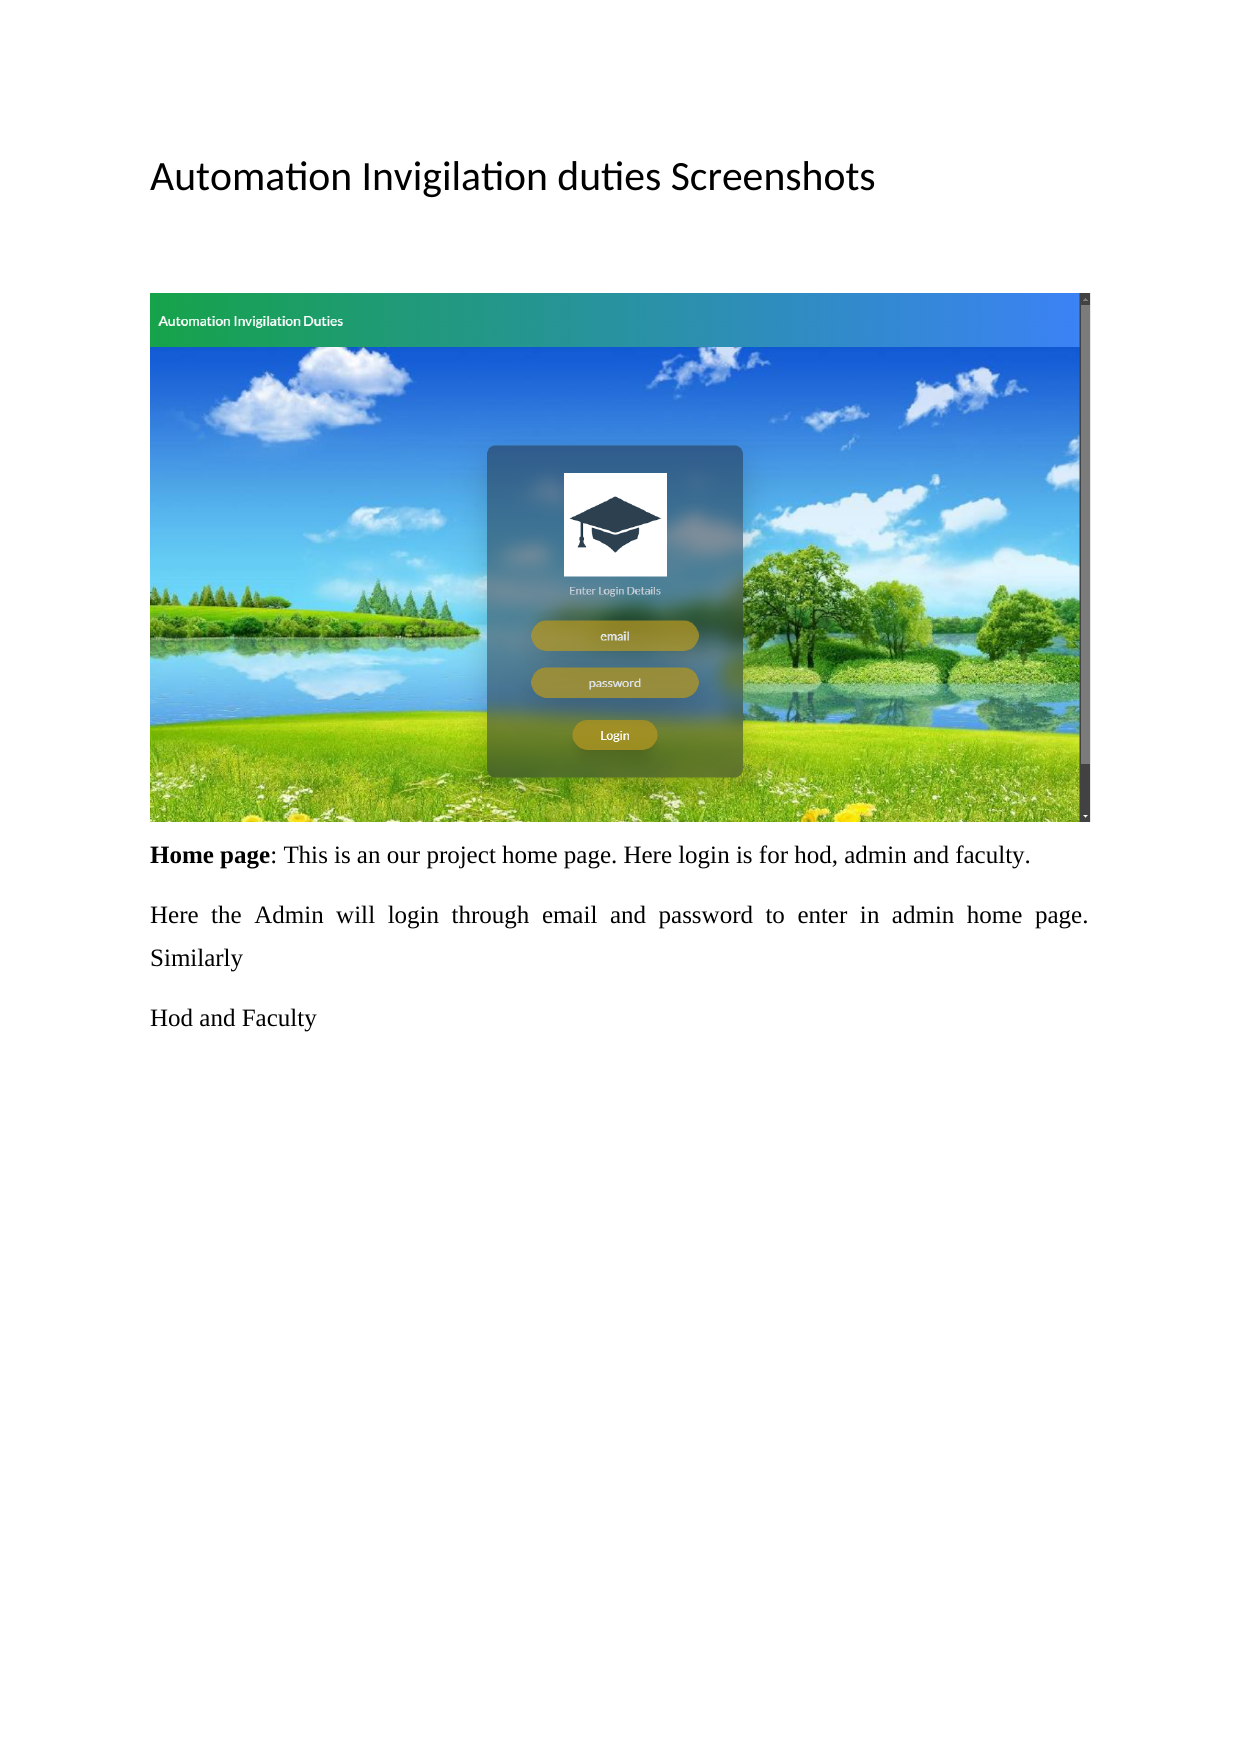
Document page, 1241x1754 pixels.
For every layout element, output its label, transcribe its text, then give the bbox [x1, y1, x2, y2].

text Automation Invigilation duties Screenshots [150, 150, 1090, 201]
picture [150, 293, 1091, 822]
text Home page: This is an our project home page. Here login is for hod, admin and faculty. [150, 841, 1090, 869]
text Here the Admin will login through email and password to enter in admin home page. Similarly [150, 900, 1090, 972]
text Hod and Faculty [150, 1003, 1090, 1032]
